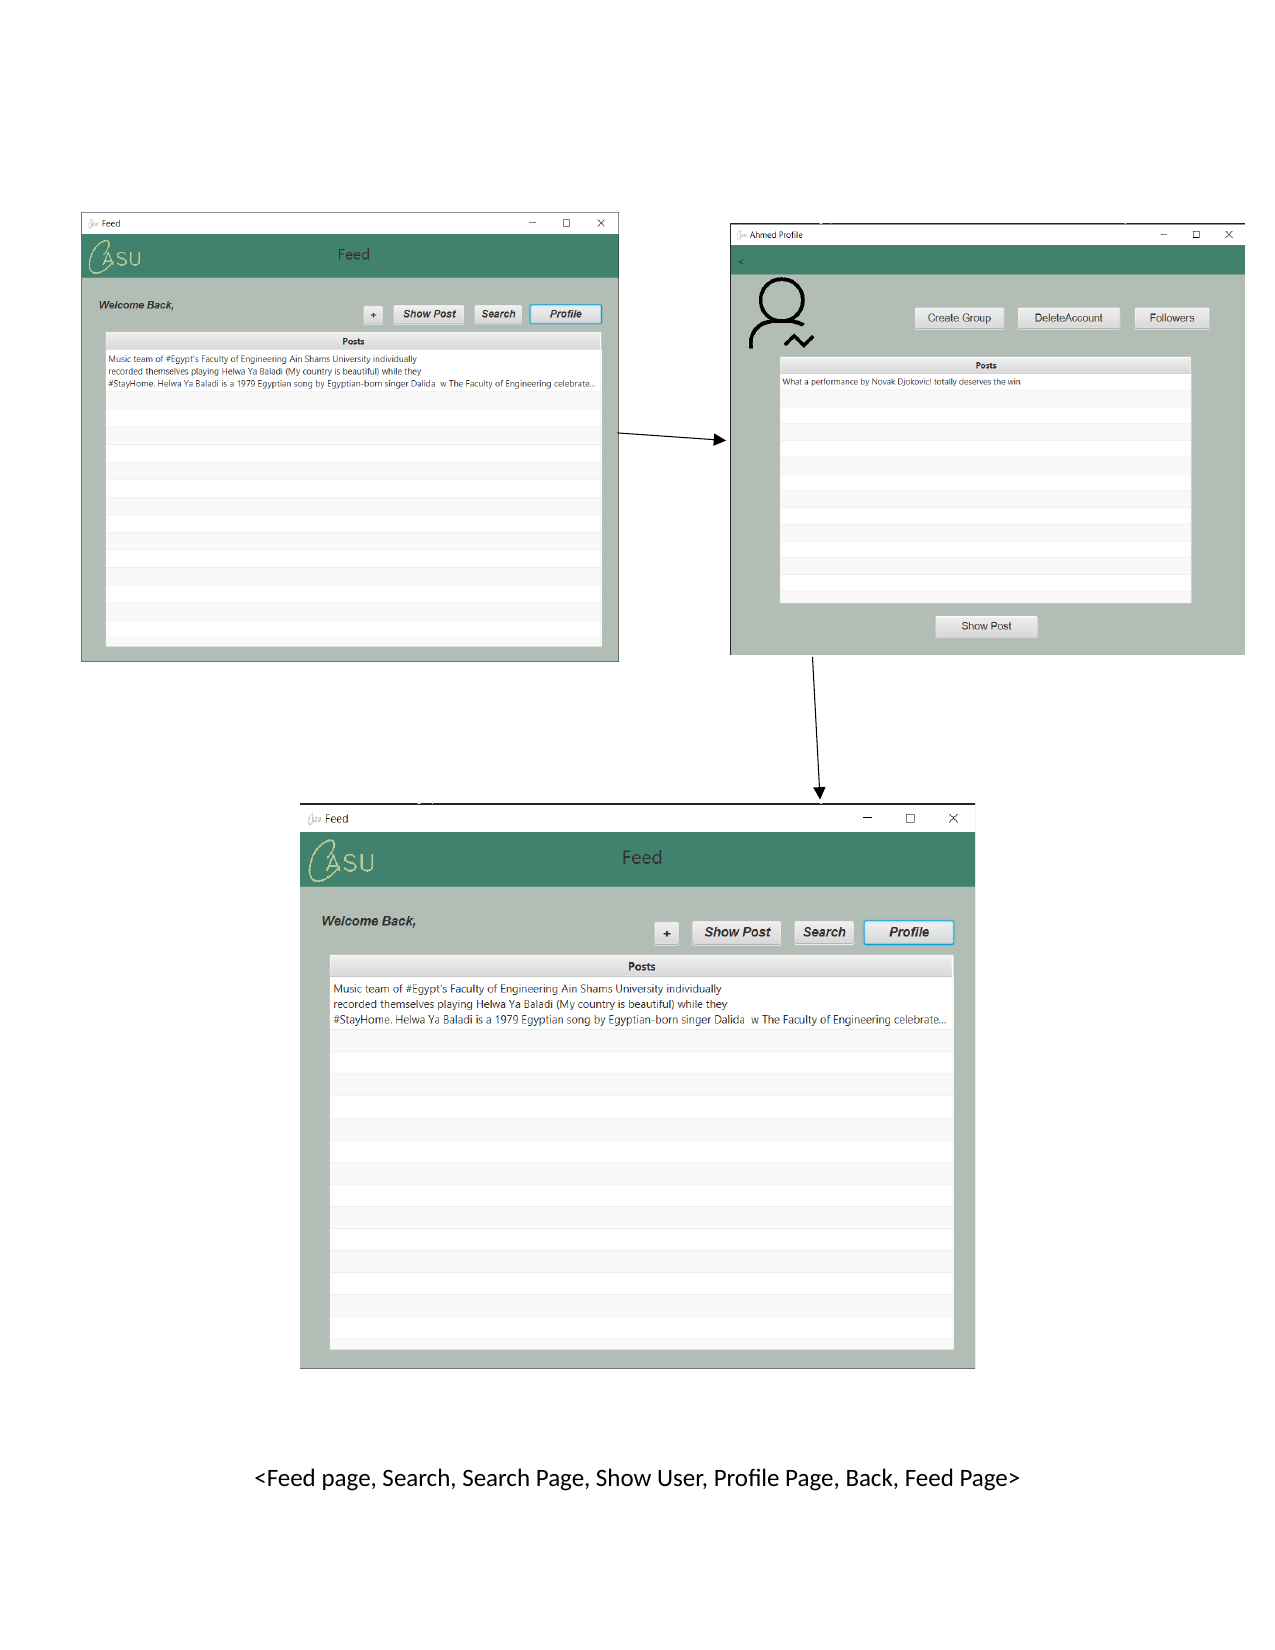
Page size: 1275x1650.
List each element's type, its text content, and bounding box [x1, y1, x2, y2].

text <Feed page, Search, Search Page, Show User, Profile Page, Back, Feed Page> [150, 1462, 1125, 1493]
picture [300, 803, 976, 1369]
picture [81, 212, 619, 662]
picture [730, 223, 1245, 655]
